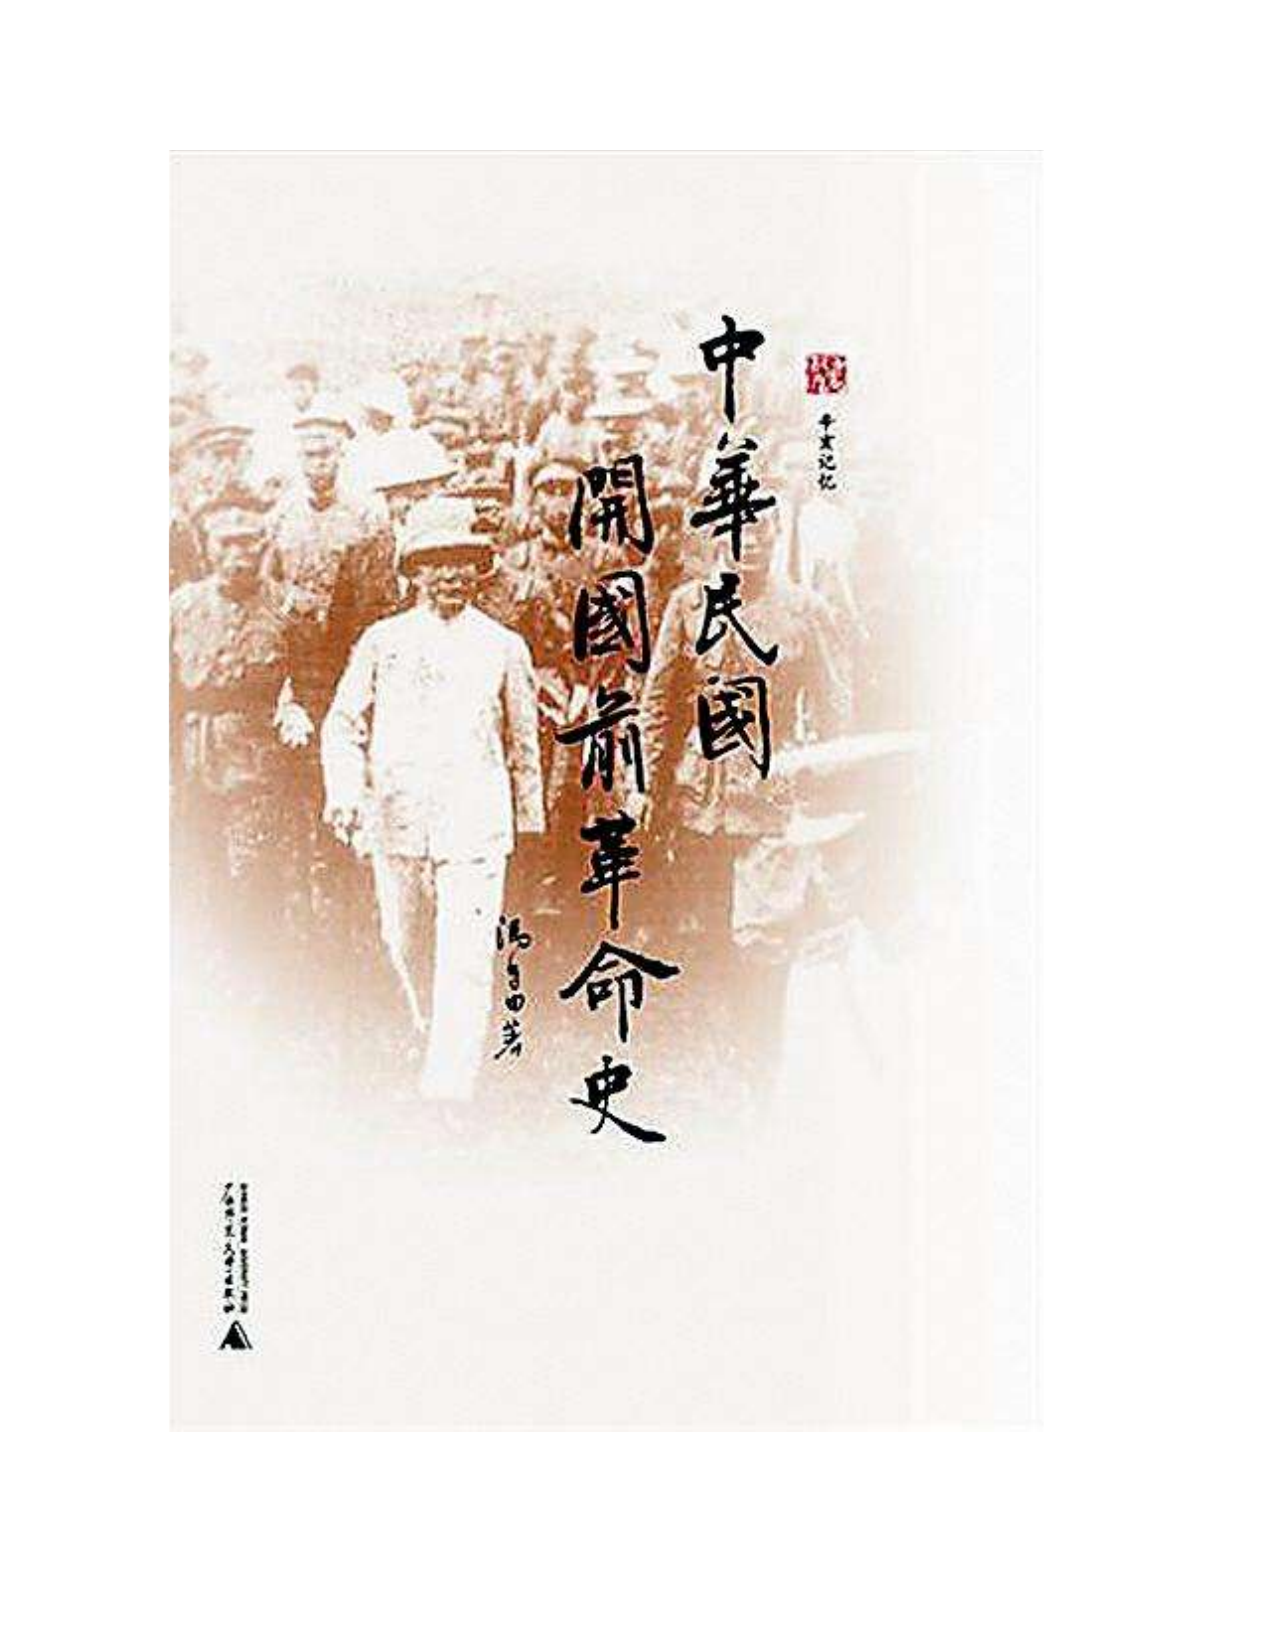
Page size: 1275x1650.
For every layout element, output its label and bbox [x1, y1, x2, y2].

picture [168, 150, 1044, 1432]
